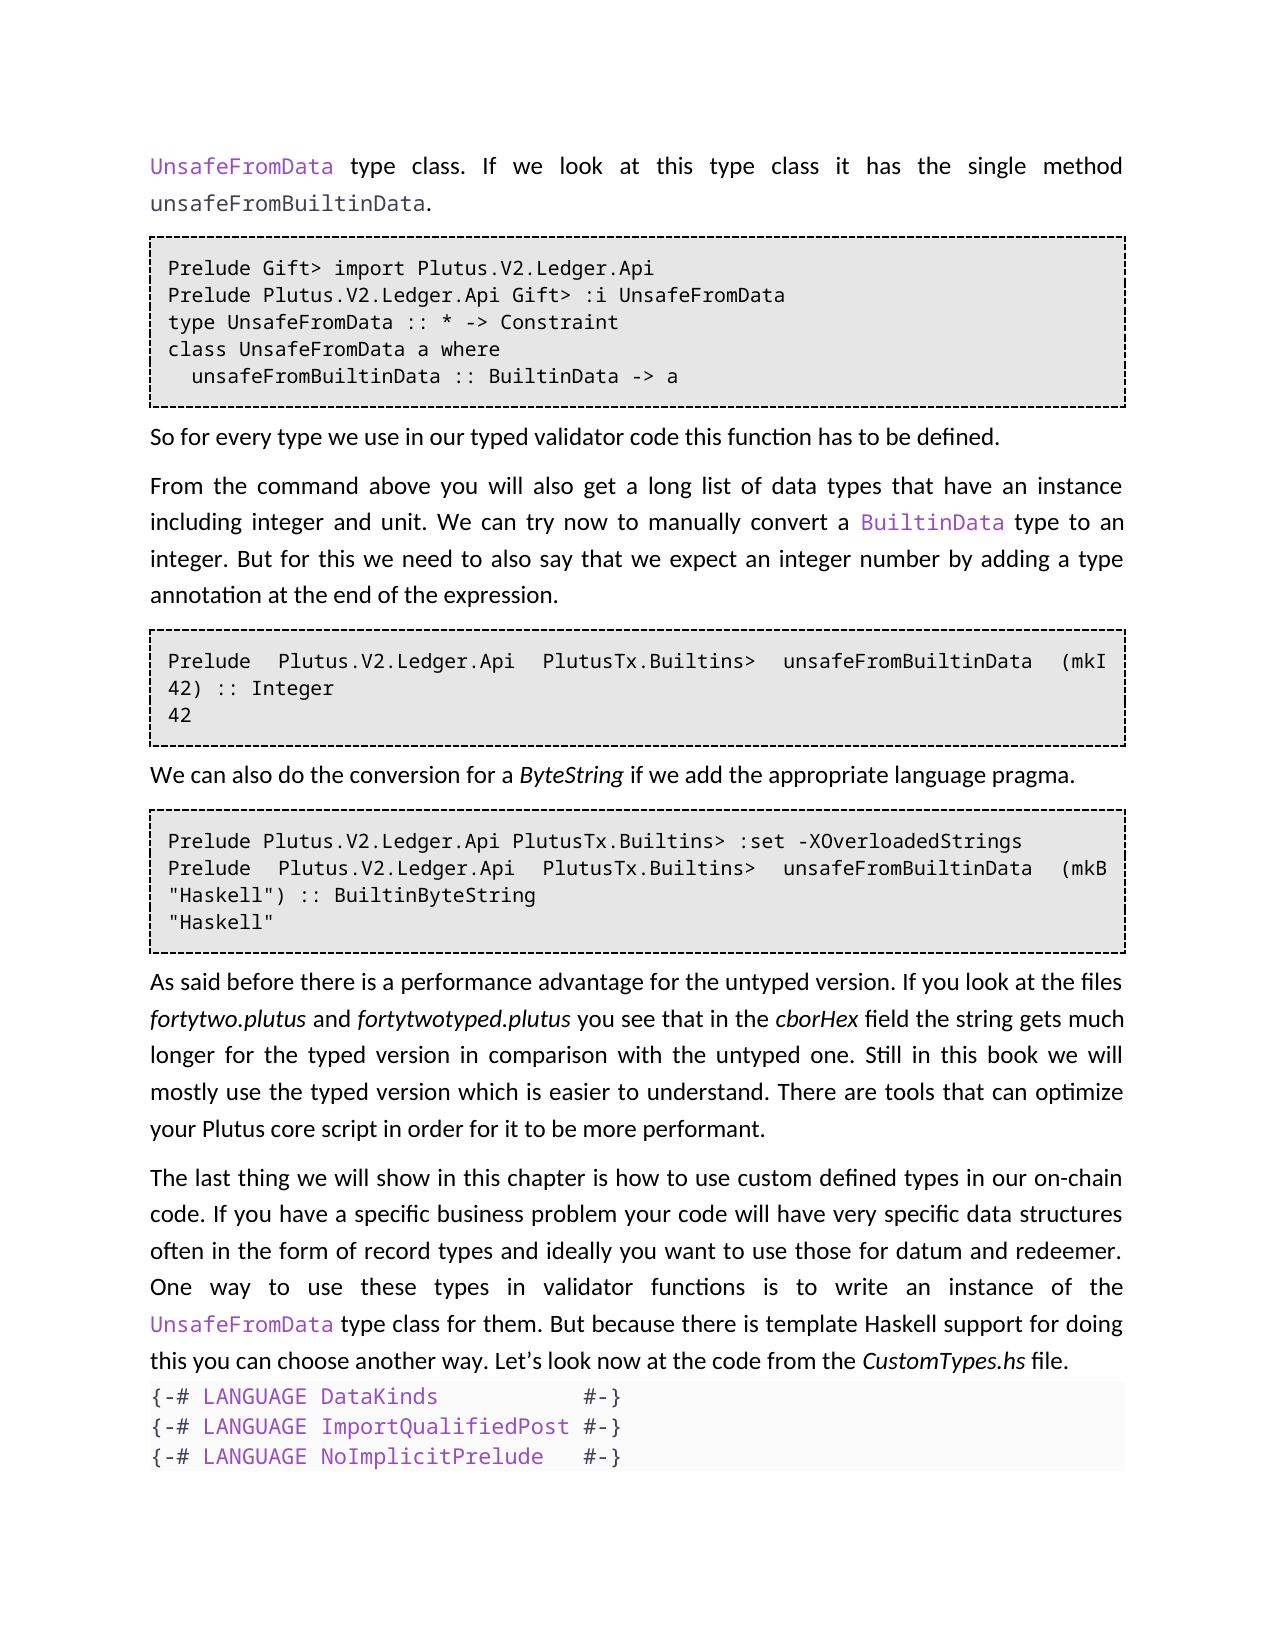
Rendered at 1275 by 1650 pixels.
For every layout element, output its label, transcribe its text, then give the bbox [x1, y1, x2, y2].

text Prelude Plutus.V2.Ledger.Api PlutusTx.Builtins> unsafeFromBuiltinData (mkB "Haskell") :: BuiltinByteString [149, 836, 1126, 889]
text As said before there is a performance advantage for the untyped version. If you look at the files fortytwo.plutus and fortytwotyped.plutus you see that in the cborHex field the string gets much longer for the typed version in comparison with the untyped one. Still in this book we will mostly use the typed version which is easier to understand. There are tools that can optimize your Plutus core script in order for it to be more performant. [150, 967, 1125, 1143]
text 42 [149, 683, 1126, 747]
text So for every type we use in our typed validator code this function has to be defined. [150, 421, 1125, 451]
text Prelude Plutus.V2.Ledger.Api PlutusTx.Builtins> :set -XOverloadedStrings [149, 809, 1126, 836]
text Prelude Plutus.V2.Ledger.Api PlutusTx.Builtins> unsafeFromBuiltinData (mkI 42) :: Integer [149, 629, 1126, 683]
text The last thing we will show in this chapter is how to use custom defined types in our on-chain code. If you have a specific business problem your code will have very specific data structures often in the form of record types and ideally you want to use those for datum and redeemer. One way to use these types in validator functions is to write an instance of the UnsafeFromData type class for them. But because there is template Haskell support for doing this you can choose another way. Let’s look now at the code from the CustomTypes.hs file. [150, 1162, 1125, 1375]
text "Haskell" [149, 889, 1126, 954]
text We can also do the conversion for a ByteString if we add the appropriate language pragma. [150, 759, 1125, 790]
text {-# LANGUAGE ImportQualifiedPost #-} [150, 1411, 1125, 1441]
text Prelude Gift> import Plutus.V2.Ledger.Api [149, 236, 1126, 263]
text class UnsafeFromData a where [149, 317, 1126, 344]
text {-# LANGUAGE NoImplicitPrelude #-} [150, 1441, 1125, 1471]
text Prelude Plutus.V2.Ledger.Api Gift> :i UnsafeFromData [149, 263, 1126, 290]
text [150, 150, 1125, 217]
text unsafeFromBuiltinData :: BuiltinData -> a [149, 344, 1126, 408]
text From the command above you will also get a long list of data types that have an instance including integer and unit. We can try now to manually convert a BuiltinData type to an integer. But for this we need to also say that we expect an integer number by adding a type annotation at the end of the expression. [150, 470, 1125, 610]
text {-# LANGUAGE DataKinds #-} [150, 1381, 1125, 1411]
text type UnsafeFromData :: * -> Constraint [149, 290, 1126, 317]
